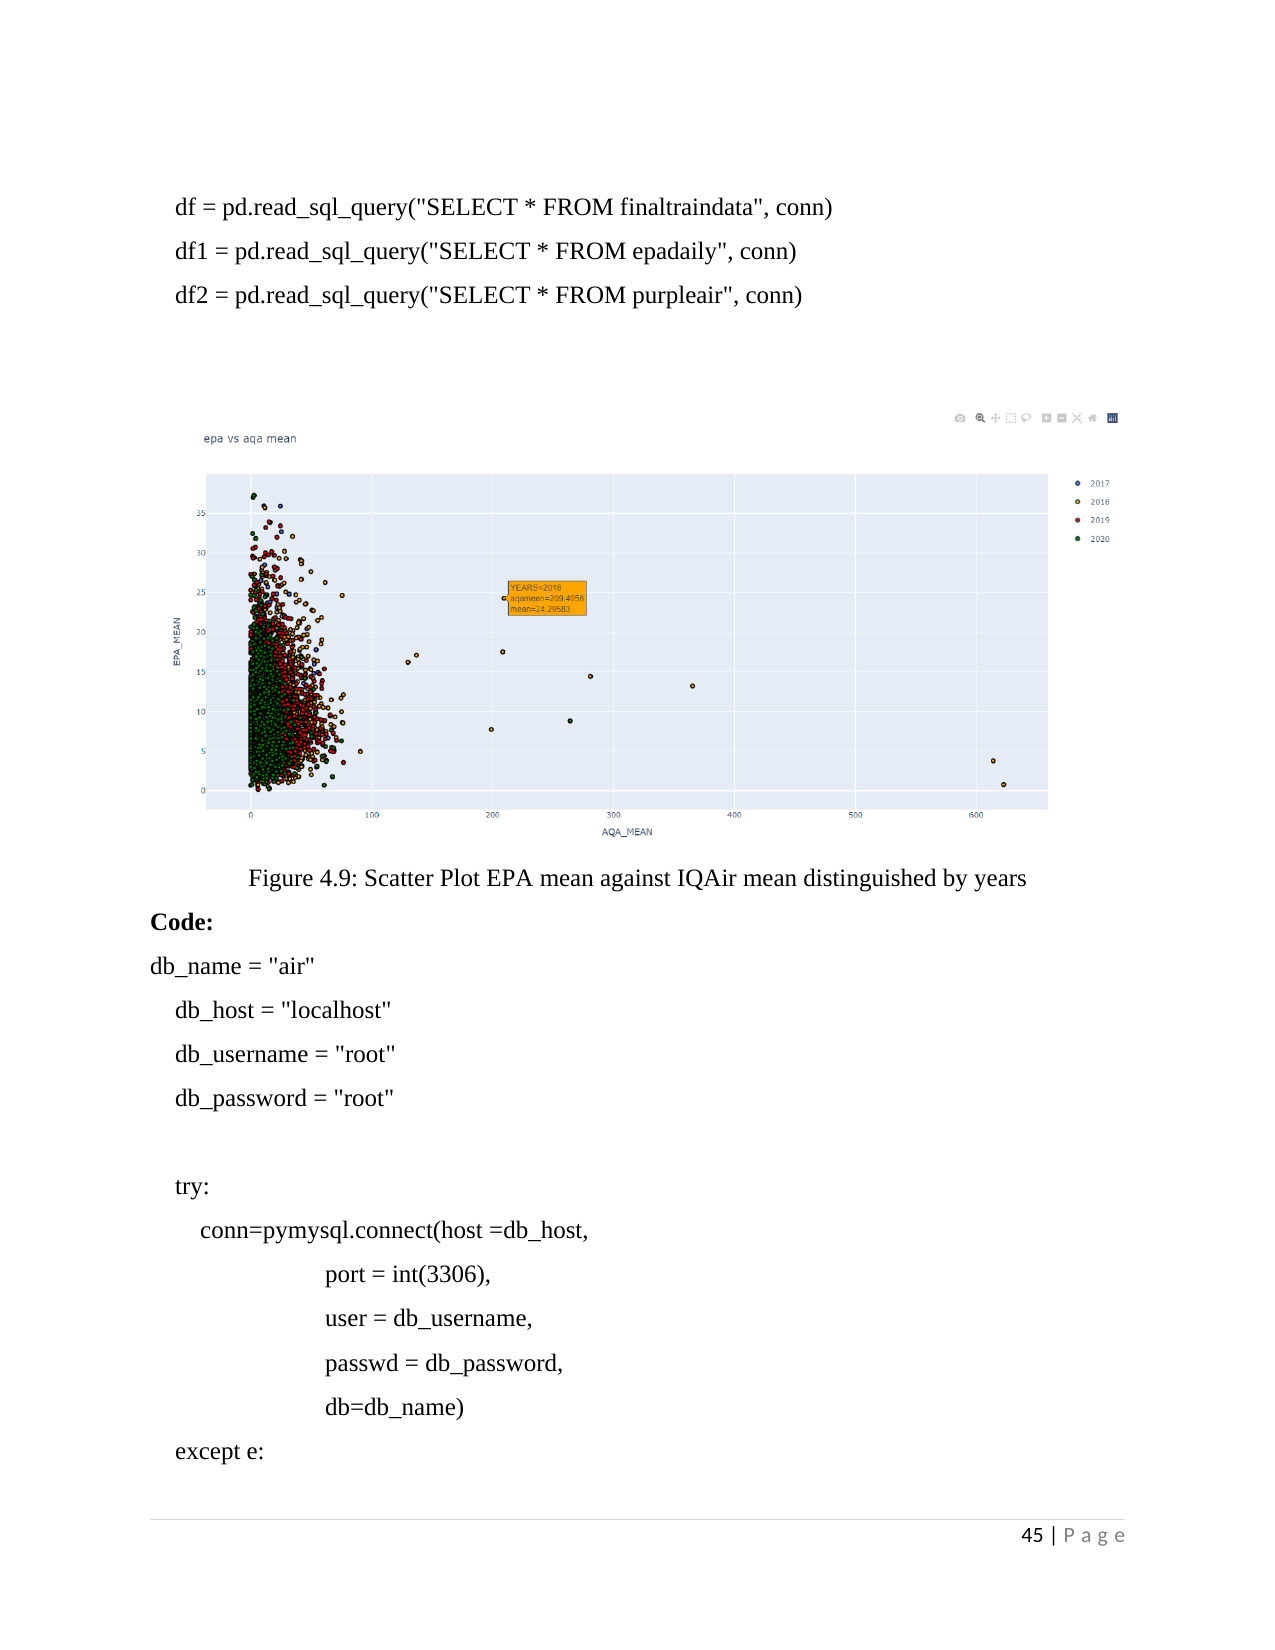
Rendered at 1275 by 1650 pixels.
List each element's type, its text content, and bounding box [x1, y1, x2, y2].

text Figure 4.9: Scatter Plot EPA mean against IQAir mean distinguished by years [150, 863, 1125, 892]
text df1 = pd.read_sql_query("SELECT * FROM epadaily", conn) [150, 236, 1125, 264]
text Code: [150, 907, 1125, 936]
text db_name = "air" [150, 951, 1125, 980]
text passwd = db_password, [150, 1348, 1125, 1376]
text db=db_name) [150, 1392, 1125, 1420]
text df2 = pd.read_sql_query("SELECT * FROM purpleair", conn) [150, 280, 1125, 309]
text db_host = "localhost" [150, 995, 1125, 1024]
text db_username = "root" [150, 1039, 1125, 1068]
text conn=pymysql.connect(host =db_host, [150, 1215, 1125, 1244]
text db_password = "root" [150, 1083, 1125, 1112]
text port = int(3306), [150, 1259, 1125, 1288]
text except e: [150, 1436, 1125, 1464]
text user = db_username, [150, 1303, 1125, 1332]
picture [150, 412, 1125, 848]
text df = pd.read_sql_query("SELECT * FROM finaltraindata", conn) [150, 192, 1125, 221]
text try: [150, 1171, 1125, 1200]
